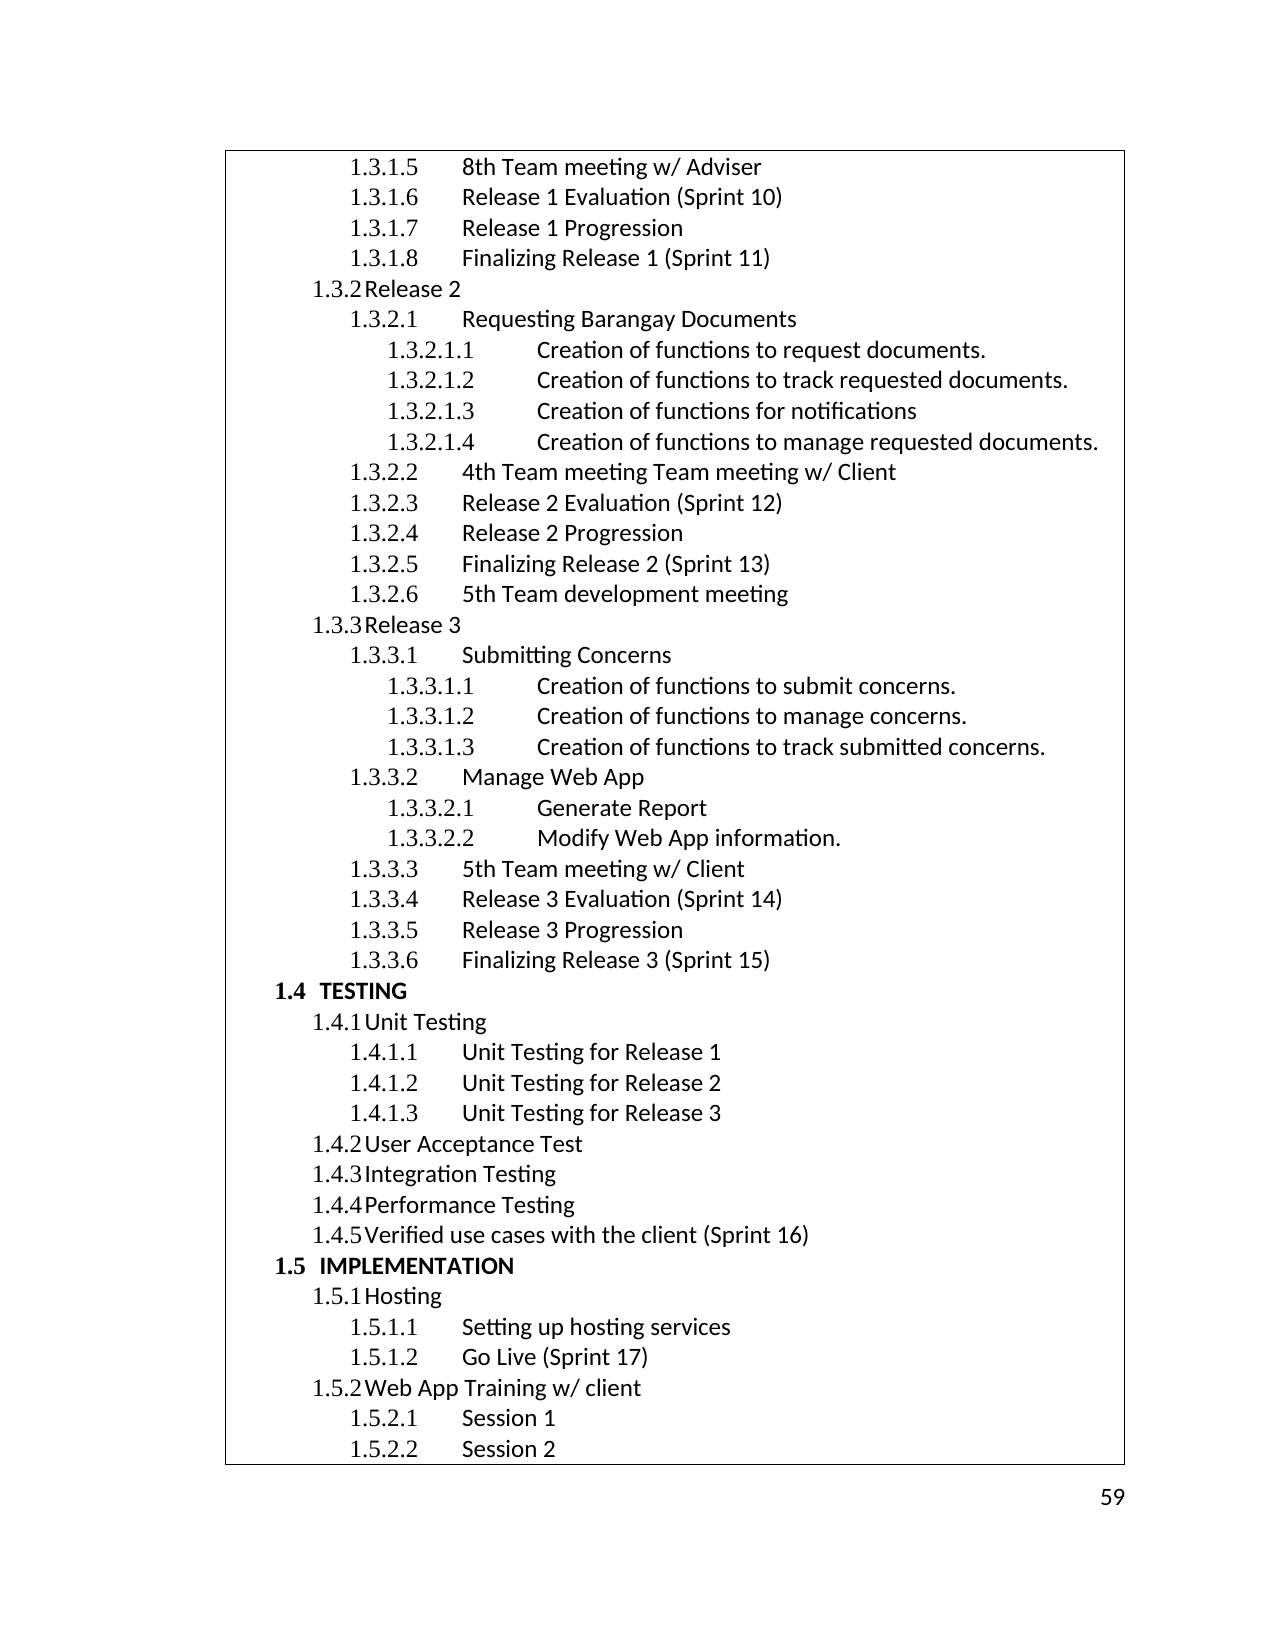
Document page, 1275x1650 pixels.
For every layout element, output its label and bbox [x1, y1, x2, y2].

table_header [226, 151, 1124, 1463]
